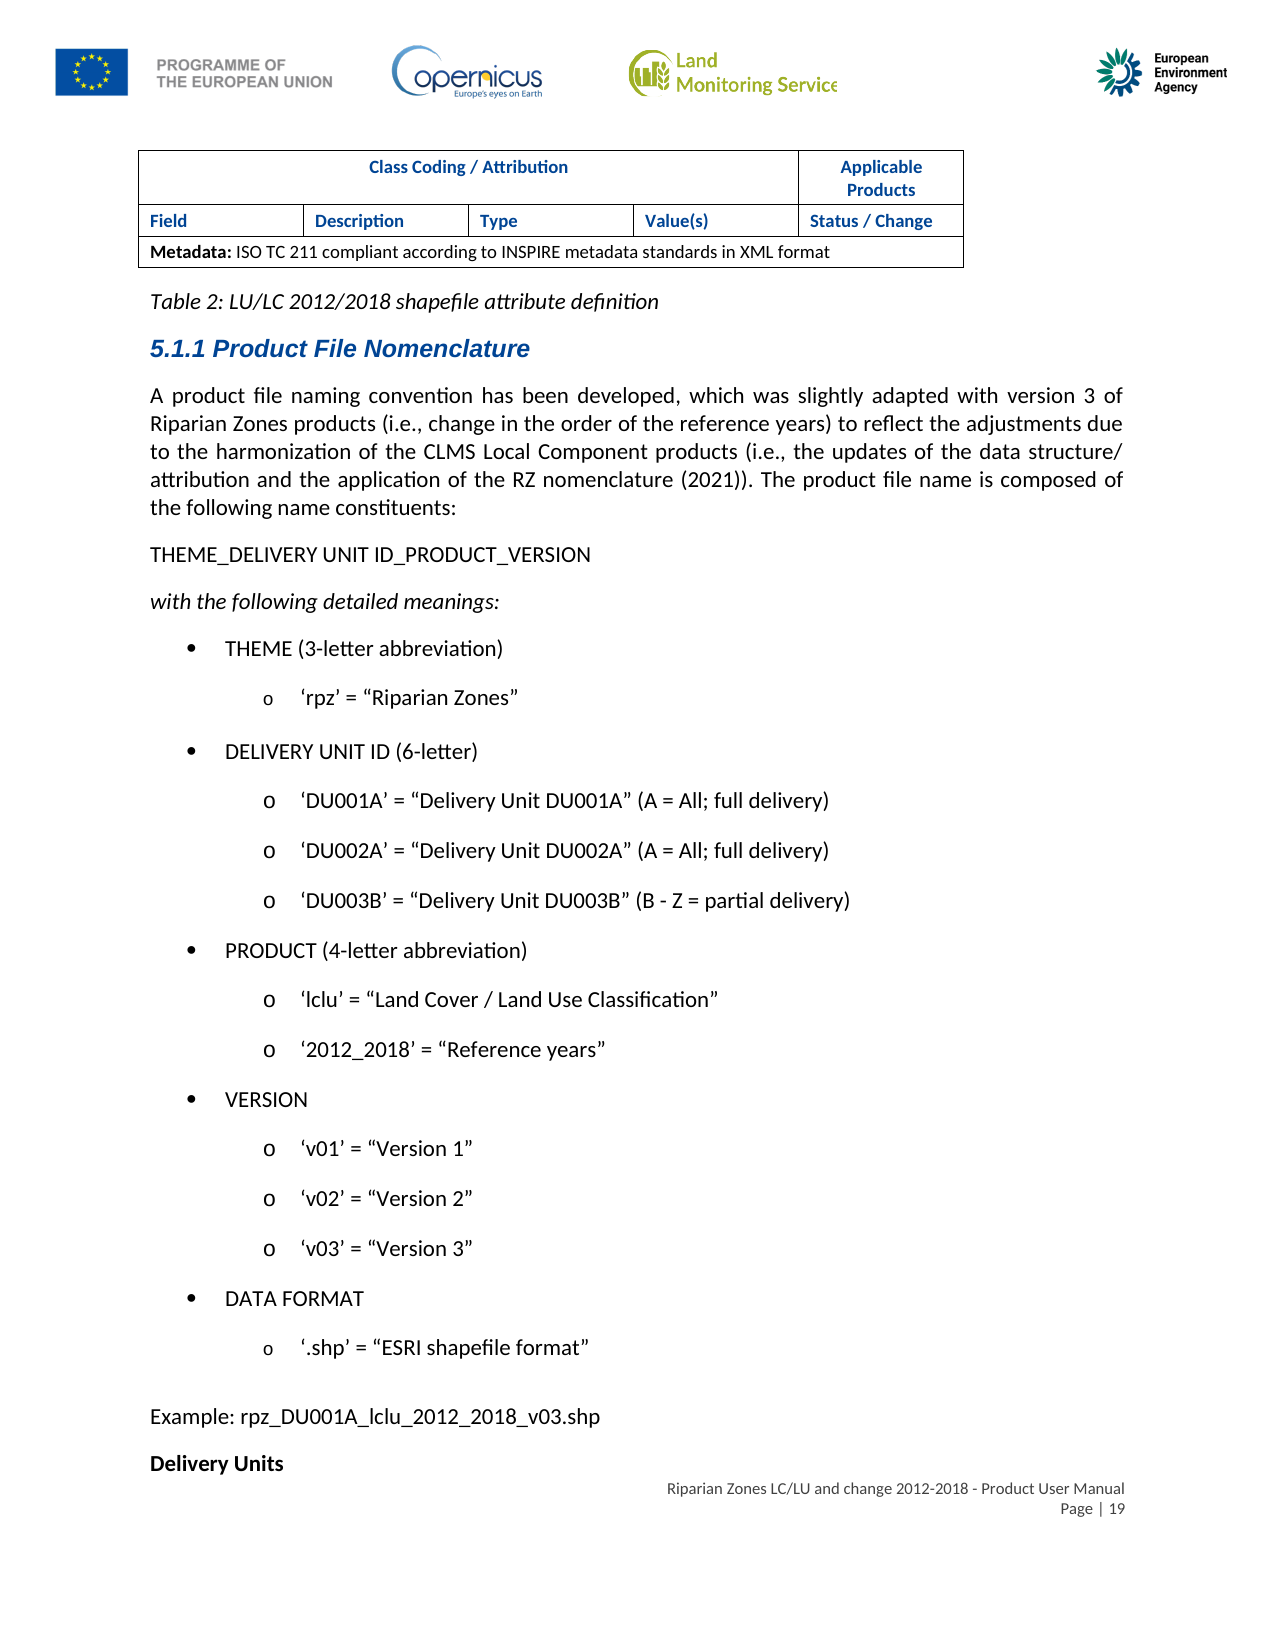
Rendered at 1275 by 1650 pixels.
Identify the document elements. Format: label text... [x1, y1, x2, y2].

list ‘2012_2018’ = “Reference years” [262, 1035, 1125, 1064]
text Example: rpz_DU001A_lclu_2012_2018_v03.shp [150, 1402, 1125, 1430]
list ‘.shp’ = “ESRI shapefile format” [262, 1333, 1125, 1384]
table_cell Value(s) [634, 205, 798, 236]
list ‘v01’ = “Version 1” [262, 1134, 1125, 1163]
list ‘v02’ = “Version 2” [262, 1184, 1125, 1213]
table_cell Type [469, 205, 633, 236]
table_cell Field [139, 205, 303, 236]
table_cell Status / Change [799, 205, 963, 236]
table_header Applicable Products [799, 151, 963, 204]
picture [1094, 46, 1228, 97]
list DELIVERY UNIT ID (6-letter) [187, 737, 1125, 765]
list DATA FORMAT [187, 1284, 1125, 1312]
list ‘lclu’ = “Land Cover / Land Use Classification” [262, 985, 1125, 1014]
list PRODUCT (4-letter abbreviation) [187, 936, 1125, 964]
text with the following detailed meanings: [150, 587, 1125, 615]
picture [628, 50, 837, 97]
table_cell Metadata: ISO TC 211 compliant according to INSPIRE metadata standards in XML format [139, 237, 963, 267]
text Delivery Units [150, 1449, 1125, 1477]
list ‘v03’ = “Version 3” [262, 1234, 1125, 1263]
text THEME_DELIVERY UNIT ID_PRODUCT_VERSION [150, 540, 1125, 568]
list ‘DU002A’ = “Delivery Unit DU002A” (A = All; full delivery) [262, 836, 1125, 865]
list ‘DU003B’ = “Delivery Unit DU003B” (B - Z = partial delivery) [262, 886, 1125, 915]
list ‘DU001A’ = “Delivery Unit DU001A” (A = All; full delivery) [262, 786, 1125, 815]
list THEME (3-letter abbreviation) [187, 634, 1125, 662]
list VERSION [187, 1085, 1125, 1113]
list ‘rpz’ = “Riparian Zones” [262, 683, 1125, 733]
text Table 2: LU/LC 2012/2018 shapefile attribute definition [150, 287, 1125, 315]
table_cell Description [304, 205, 468, 236]
picture [29, 21, 351, 124]
text A product file naming convention has been developed, which was slightly adapted with version 3 of Riparian Zones products (i.e., change in the order of the reference years) to reflect the adjustments due to the harmonization of the CLMS Local Component products (i.e., the updates of the data structure/ attribution and the application of the RZ nomenclature (2021)). The product file name is composed of the following name constituents: [150, 381, 1125, 521]
picture [371, 15, 560, 130]
table_header Class Coding / Attribution [139, 151, 798, 204]
subtitle 5.1.1 Product File Nomenclature [150, 334, 1125, 363]
